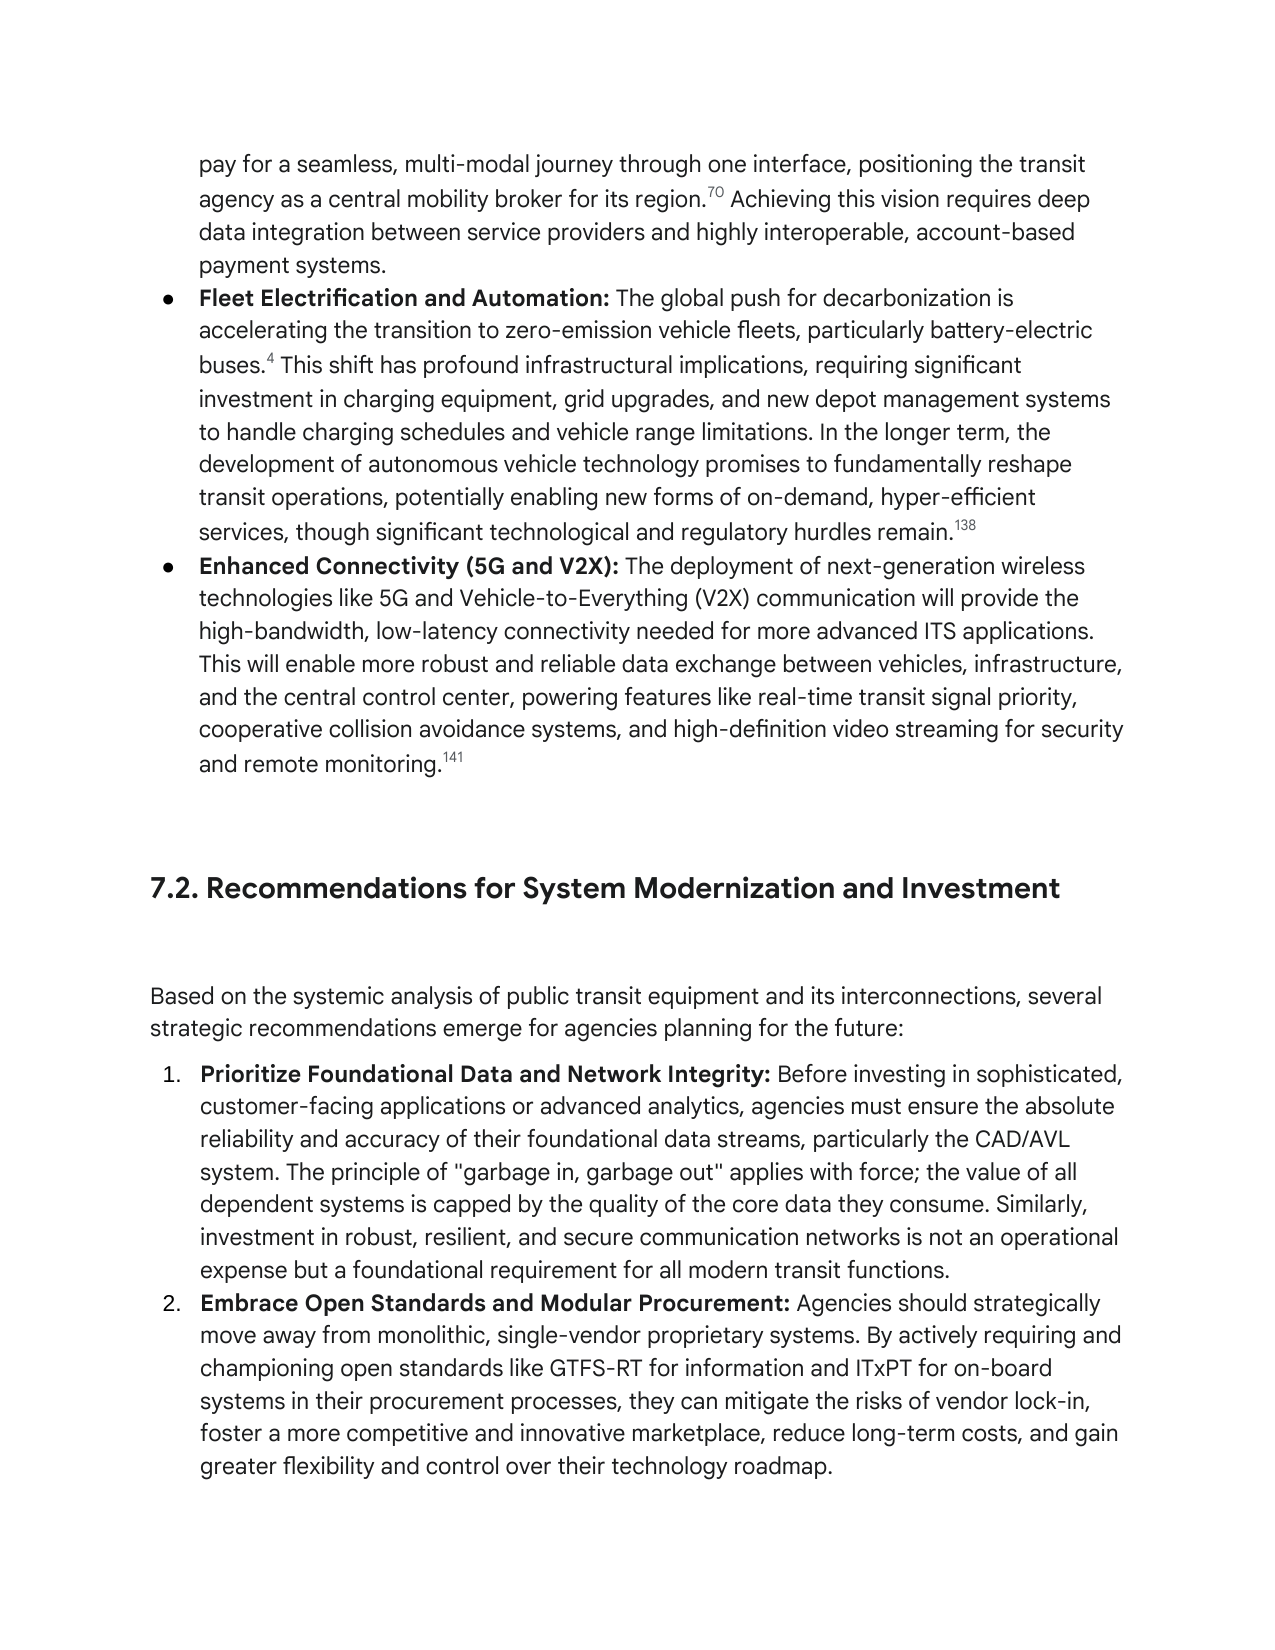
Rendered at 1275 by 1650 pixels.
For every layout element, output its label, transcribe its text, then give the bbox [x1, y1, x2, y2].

text Based on the systemic analysis of public transit equipment and its interconnections, several strategic recommendations emerge for agencies planning for the future: [150, 982, 1125, 1043]
list Prioritize Foundational Data and Network Integrity: Before investing in sophisticated, customer-facing applications or advanced analytics, agencies must ensure the absolute reliability and accuracy of their foundational data streams, particularly the CAD/AVL system. The principle of "garbage in, garbage out" applies with force; the value of all dependent systems is capped by the quality of the core data they consume. Similarly, investment in robust, resilient, and secure communication networks is not an operational expense but a foundational requirement for all modern transit functions. [162, 1060, 1125, 1285]
list Enhanced Connectivity (5G and V2X): The deployment of next-generation wireless technologies like 5G and Vehicle-to-Everything (V2X) communication will provide the high-bandwidth, low-latency connectivity needed for more advanced ITS applications. This will enable more robust and reliable data exchange between vehicles, infrastructure, and the central control center, powering features like real-time transit signal priority, cooperative collision avoidance systems, and high-definition video streaming for security and remote monitoring.141 [161, 552, 1125, 780]
subtitle 7.2. Recommendations for System Modernization and Investment [150, 870, 1125, 907]
list Embrace Open Standards and Modular Procurement: Agencies should strategically move away from monolithic, single-vendor proprietary systems. By actively requiring and championing open standards like GTFS-RT for information and ITxPT for on-board systems in their procurement processes, they can mitigate the risks of vendor lock-in, foster a more competitive and innovative marketplace, reduce long-term costs, and gain greater flexibility and control over their technology roadmap. [162, 1289, 1125, 1481]
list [161, 150, 1125, 280]
list Fleet Electrification and Automation: The global push for decarbonization is accelerating the transition to zero-emission vehicle fleets, particularly battery-electric buses.4 This shift has profound infrastructural implications, requiring significant investment in charging equipment, grid upgrades, and new depot management systems to handle charging schedules and vehicle range limitations. In the longer term, the development of autonomous vehicle technology promises to fundamentally reshape transit operations, potentially enabling new forms of on-demand, hyper-efficient services, though significant technological and regulatory hurdles remain.138 [161, 284, 1125, 548]
